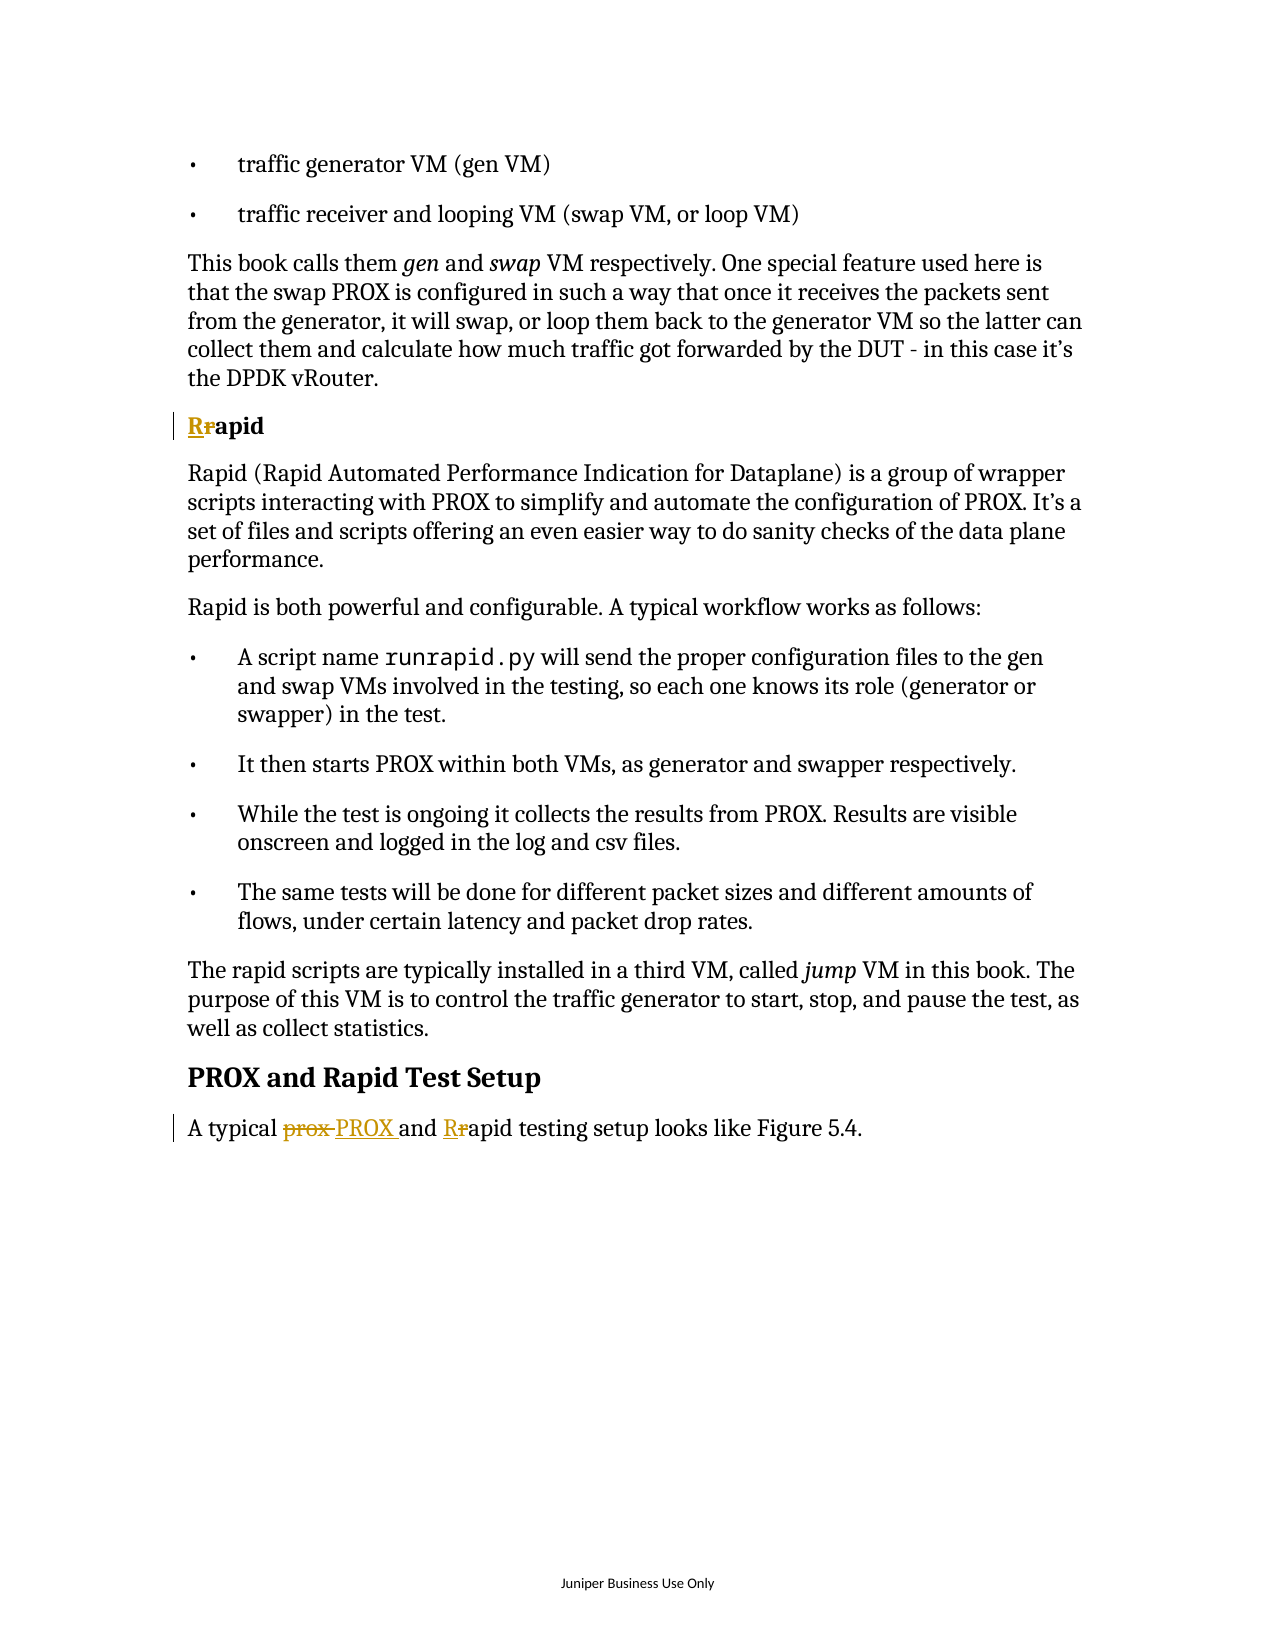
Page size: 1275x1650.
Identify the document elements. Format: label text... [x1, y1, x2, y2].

text Rapid is both powerful and configurable. A typical workflow works as follows: [187, 593, 1087, 622]
text apid [187, 412, 1087, 440]
text Rapid (Rapid Automated Performance Indication for Dataplane) is a group of wrapper scripts interacting with PROX to simplify and automate the configuration of PROX. It’s a set of files and scripts offering an even easier way to do sanity checks of the data plane performance. [187, 459, 1087, 574]
text The rapid scripts are typically installed in a third VM, called jump VM in this book. The purpose of this VM is to control the traffic generator to start, stop, and pause the test, as well as collect statistics. [187, 956, 1087, 1042]
list It then starts PROX within both VMs, as generator and swapper respectively. [187, 750, 1087, 779]
text This book calls them gen and swap VM respectively. One special feature used here is that the swap PROX is configured in such a way that once it receives the packets sent from the generator, it will swap, or loop them back to the generator VM so the latter can collect them and calculate how much traffic got forwarded by the DUT - in this case it’s the DPDK vRouter. [187, 249, 1087, 393]
list traffic generator VM (gen VM) [187, 150, 1087, 179]
list traffic receiver and looping VM (swap VM, or loop VM) [187, 199, 1087, 228]
list While the test is ongoing it collects the results from PROX. Results are visible onscreen and logged in the log and csv files. [187, 799, 1087, 857]
text A typical and apid testing setup looks like Figure 5.4. [187, 1113, 1087, 1142]
list The same tests will be done for different packet sizes and different amounts of flows, under certain latency and packet drop rates. [187, 878, 1087, 935]
list A script name runrapid.py will send the proper configuration files to the gen and swap VMs involved in the testing, so each one knows its role (generator or swapper) in the test. [187, 640, 1087, 729]
text PROX and Rapid Test Setup [187, 1061, 1087, 1095]
